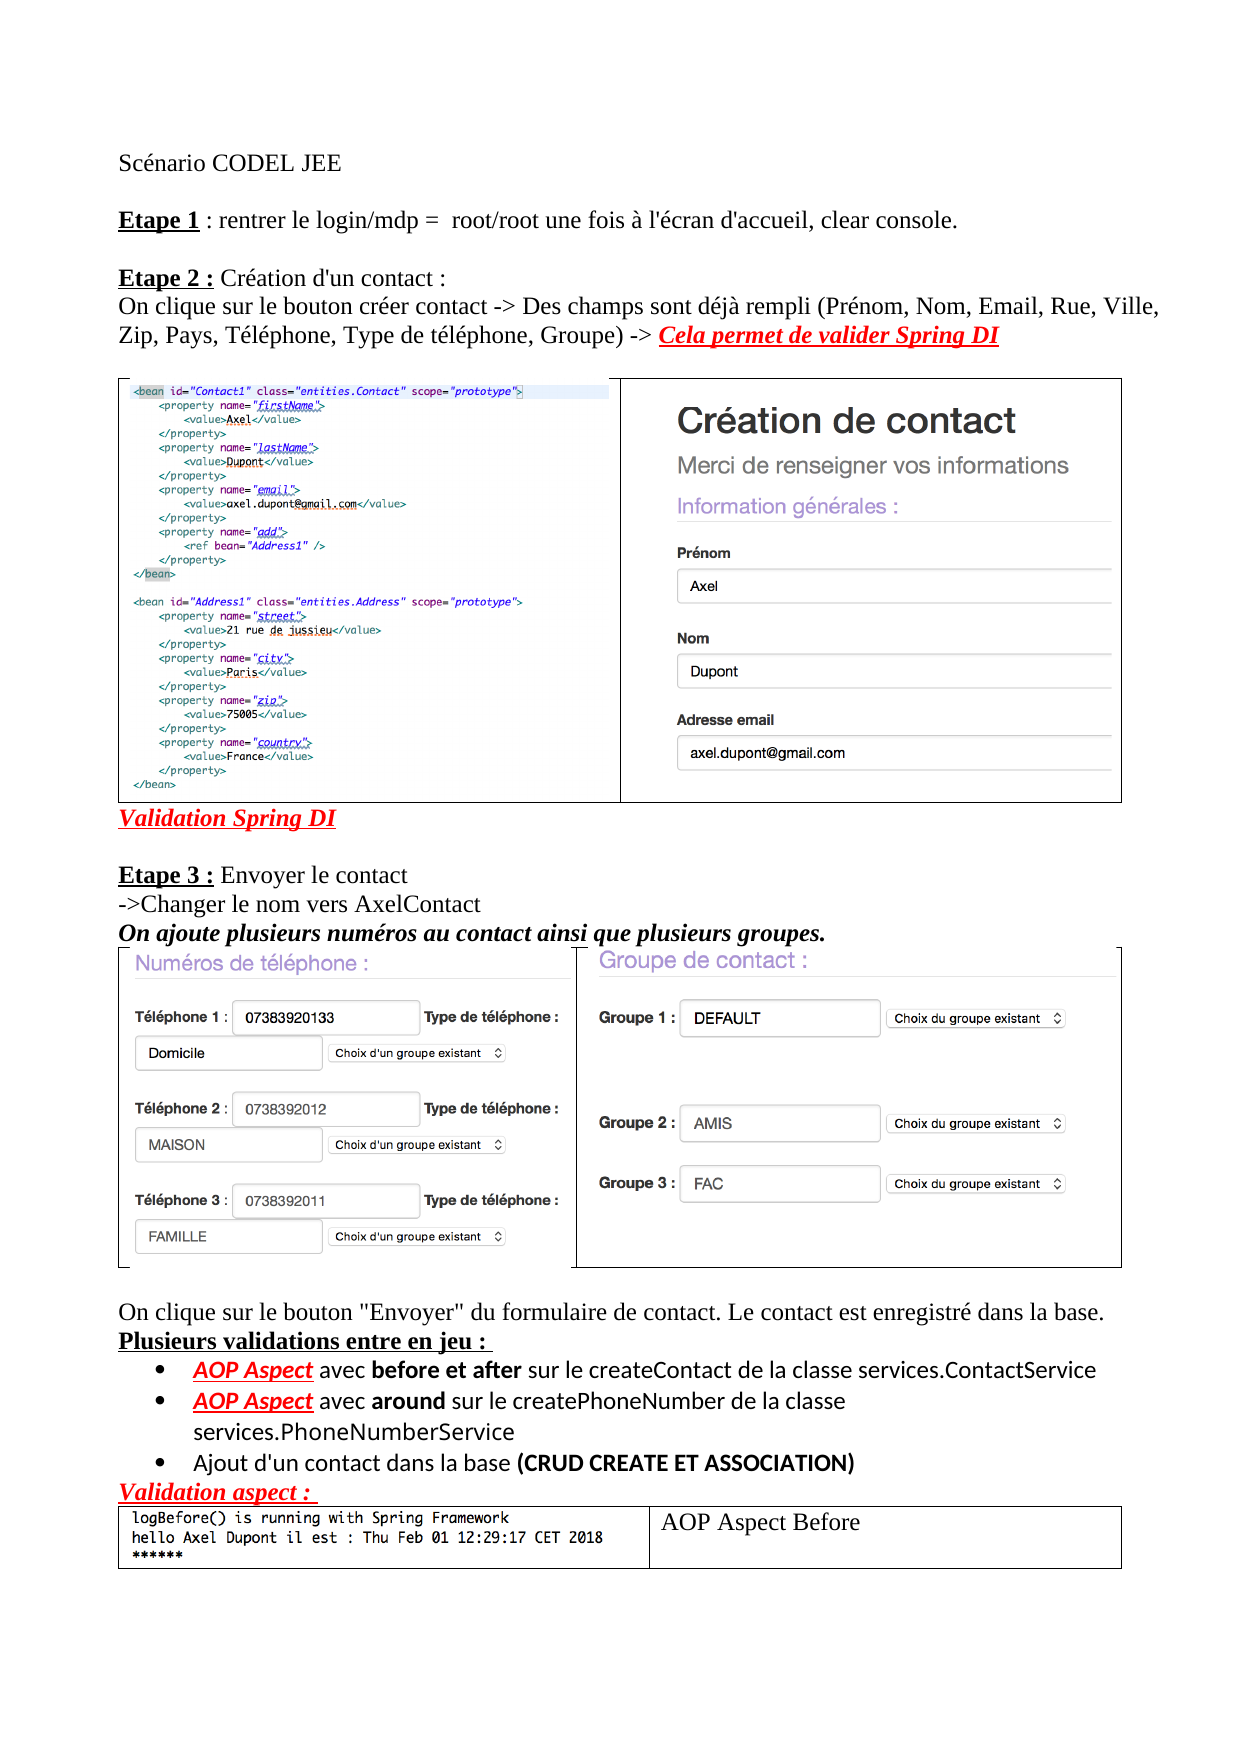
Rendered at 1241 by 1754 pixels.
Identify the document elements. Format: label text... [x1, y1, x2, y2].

text Validation aspect : [118, 1477, 1168, 1506]
text Validation Spring DI [118, 803, 1168, 832]
table_header [119, 948, 129, 1267]
text Etape 2 : Création d'un contact : [118, 263, 1123, 291]
text On ajoute plusieurs numéros au contact ainsi que plusieurs groupes. [118, 918, 1168, 947]
table_header [609, 379, 620, 802]
picture [129, 378, 609, 802]
text Etape 3 : Envoyer le contact [118, 860, 1168, 889]
table_header [577, 948, 1121, 1267]
text ->Changer le nom vers AxelContact [118, 889, 1168, 918]
list AOP Aspect avec around sur le createPhoneNumber de la classe services.PhoneNumberService [156, 1385, 1168, 1447]
table_header [608, 1507, 649, 1568]
table_header [119, 379, 129, 802]
table_header [571, 948, 576, 1267]
picture [129, 1507, 608, 1568]
picture [588, 947, 1117, 1212]
text On clique sur le bouton créer contact -> Des champs sont déjà rempli (Prénom, Nom, Email, Rue, Ville, Zip, Pays, Téléphone, Type de téléphone, Groupe) -> Cela permet de valider Spring DI [118, 291, 1168, 349]
text Etape 1 : rentrer le login/mdp = root/root une fois à l'écran d'accueil, clear console. [118, 205, 1123, 234]
table_header [621, 379, 1121, 802]
text On clique sur le bouton "Envoyer" du formulaire de contact. Le contact est enregistré dans la base. Plusieurs validations entre en jeu : [118, 1297, 1168, 1354]
list AOP Aspect avec before et after sur le createContact de la classe services.ContactService [156, 1354, 1168, 1385]
picture [675, 407, 1112, 783]
picture [129, 947, 571, 1268]
table_header [119, 1507, 129, 1568]
table_header AOP Aspect Before [650, 1507, 1121, 1568]
list Ajout d'un contact dans la base (CRUD CREATE ET ASSOCIATION) [156, 1447, 1168, 1477]
text Scénario CODEL JEE [118, 148, 1123, 176]
